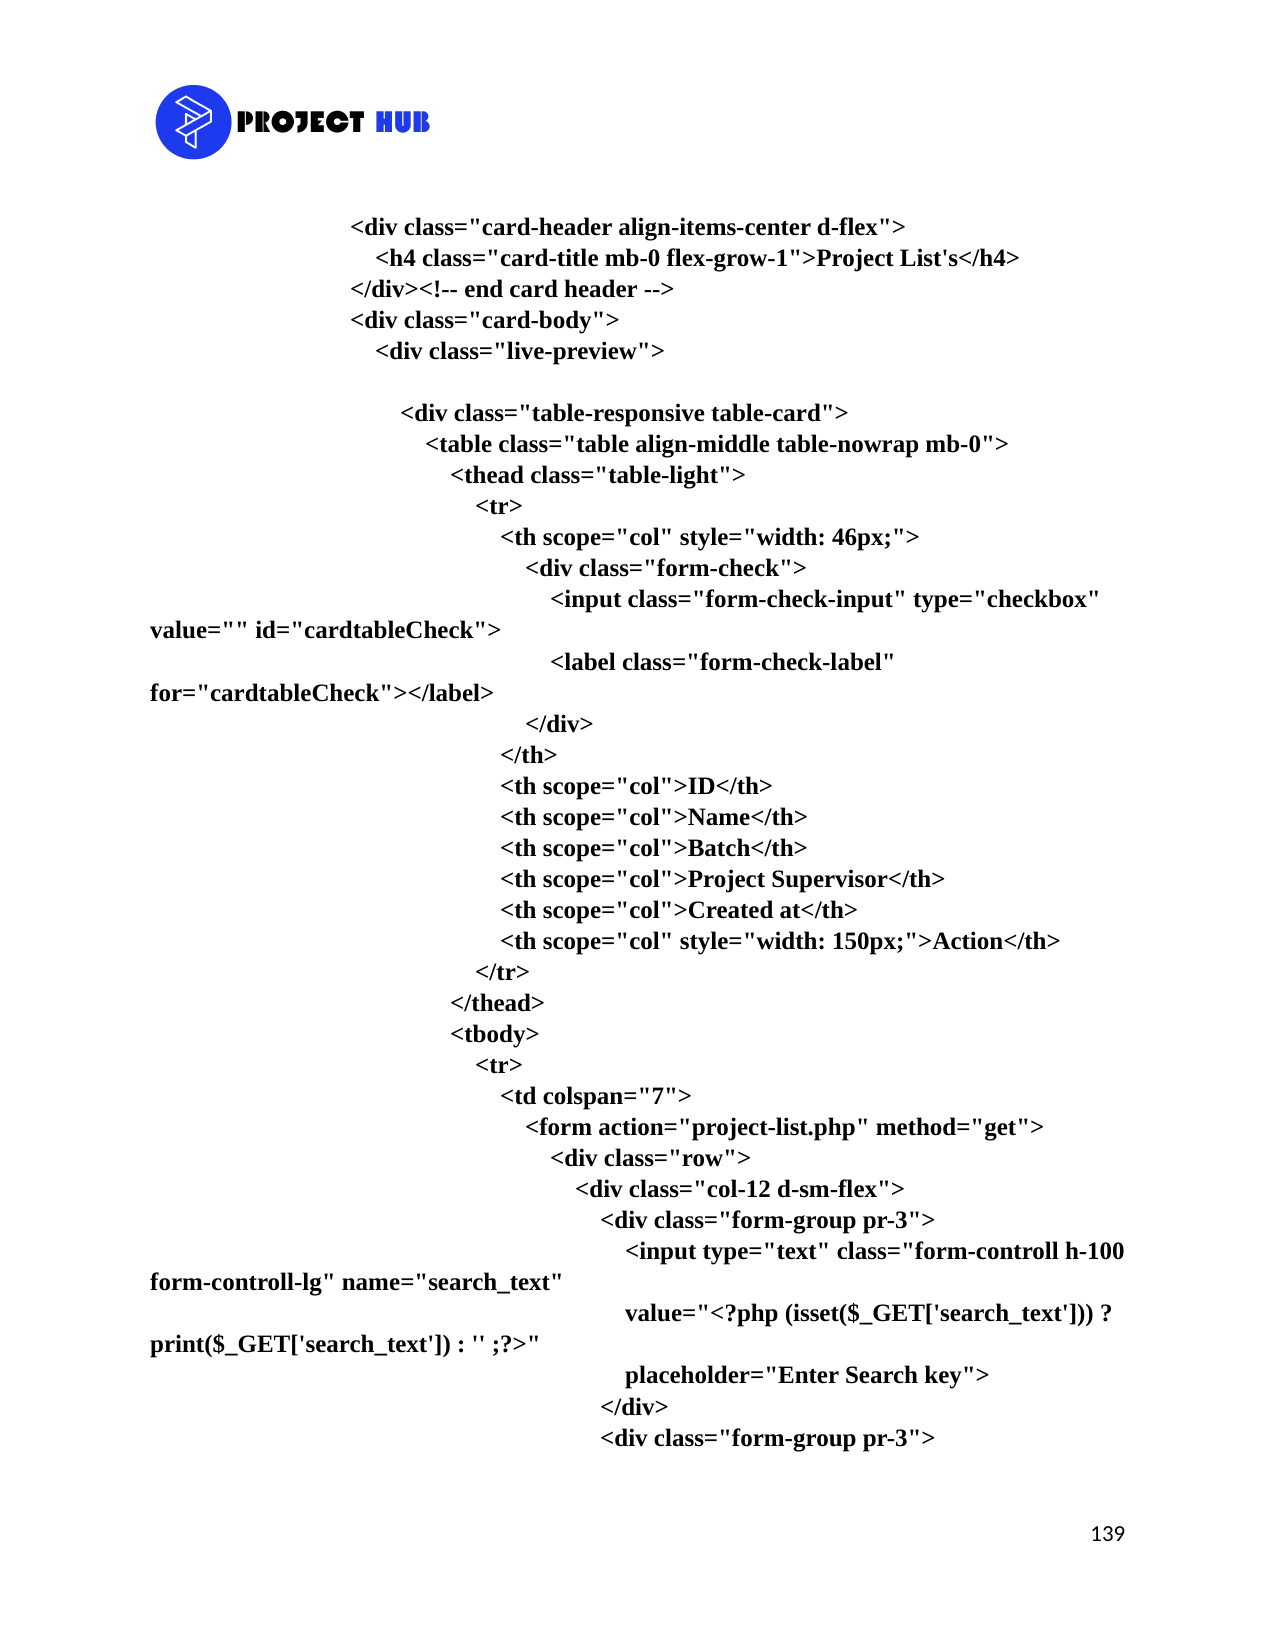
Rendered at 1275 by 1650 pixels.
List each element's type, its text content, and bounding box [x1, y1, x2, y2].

text <div class="form-group pr-3"> [150, 1205, 1125, 1234]
text <div class="live-preview"> [150, 336, 1125, 365]
text <h4 class="card-title mb-0 flex-grow-1">Project List's</h4> [150, 243, 1125, 272]
text <th scope="col" style="width: 150px;">Action</th> [150, 926, 1125, 955]
text <tr> [150, 491, 1125, 520]
text <input type="text" class="form-controll h-100 form-controll-lg" name="search_text" [150, 1236, 1125, 1296]
text <input class="form-check-input" type="checkbox" value="" id="cardtableCheck"> [150, 584, 1125, 644]
text <div class="table-responsive table-card"> [150, 398, 1125, 427]
text <th scope="col" style="width: 46px;"> [150, 522, 1125, 551]
text placeholder="Enter Search key"> [150, 1361, 1125, 1389]
text <table class="table align-middle table-nowrap mb-0"> [150, 429, 1125, 458]
text </th> [150, 740, 1125, 768]
text <div class="form-group pr-3"> [150, 1423, 1125, 1451]
text <th scope="col">Project Supervisor</th> [150, 864, 1125, 893]
text <label class="form-check-label" for="cardtableCheck"></label> [150, 647, 1125, 706]
text <th scope="col">ID</th> [150, 771, 1125, 799]
text <div class="card-body"> [150, 305, 1125, 334]
text value="<?php (isset($_GET['search_text'])) ? print($_GET['search_text']) : '' ;?>" [150, 1298, 1125, 1358]
text <div class="col-12 d-sm-flex"> [150, 1174, 1125, 1203]
text </tr> [150, 957, 1125, 986]
text </div><!-- end card header --> [150, 274, 1125, 303]
text <td colspan="7"> [150, 1081, 1125, 1110]
text <th scope="col">Batch</th> [150, 833, 1125, 862]
text <thead class="table-light"> [150, 460, 1125, 489]
text </div> [150, 709, 1125, 737]
text <div class="card-header align-items-center d-flex"> [150, 212, 1125, 241]
picture [150, 75, 454, 164]
text <th scope="col">Name</th> [150, 802, 1125, 831]
text <div class="form-check"> [150, 553, 1125, 582]
text </div> [150, 1392, 1125, 1420]
text <tbody> [150, 1019, 1125, 1048]
text <th scope="col">Created at</th> [150, 895, 1125, 924]
text <tr> [150, 1050, 1125, 1079]
text <form action="project-list.php" method="get"> [150, 1112, 1125, 1141]
text <div class="row"> [150, 1143, 1125, 1172]
text </thead> [150, 988, 1125, 1017]
